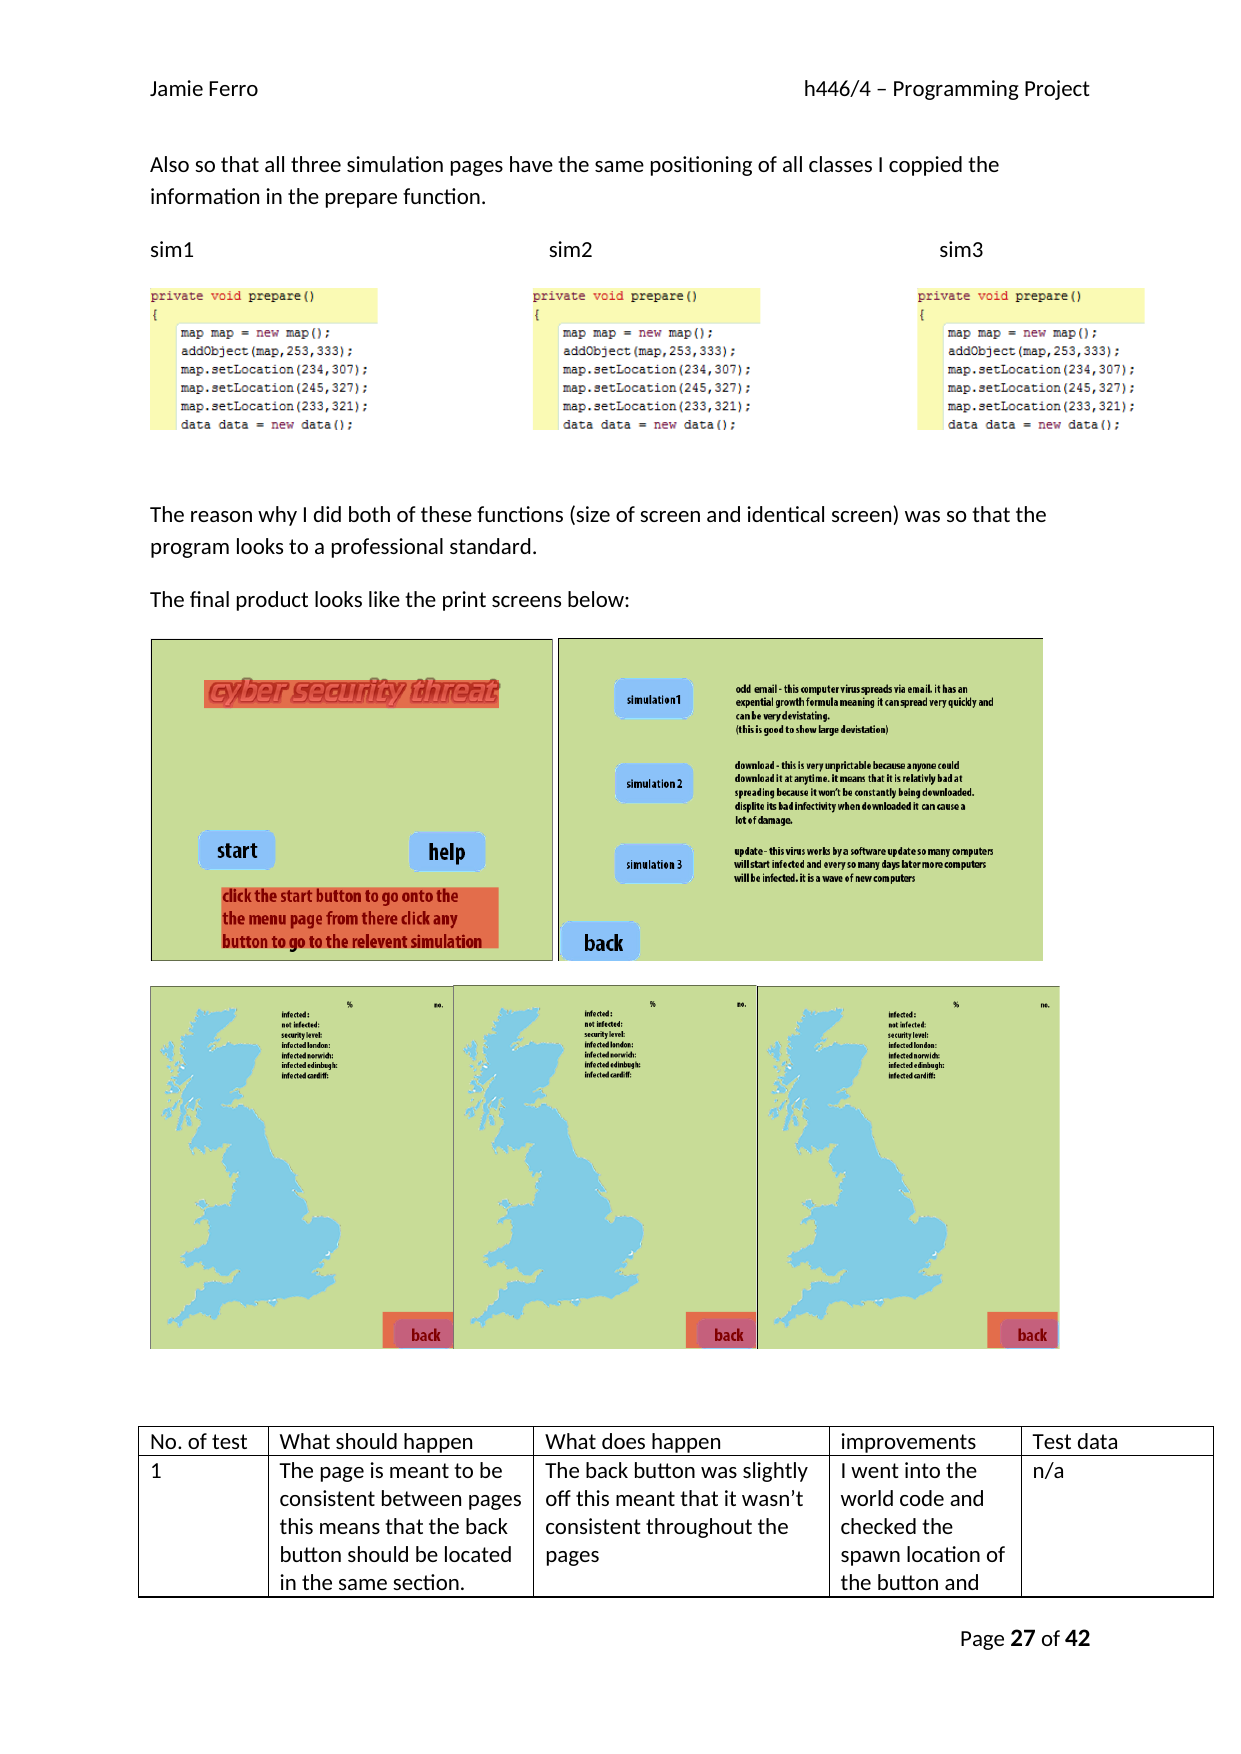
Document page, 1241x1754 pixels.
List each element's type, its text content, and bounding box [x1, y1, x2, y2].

table_header What does happen [534, 1427, 829, 1455]
text sim1 sim2 sim3 [150, 235, 1090, 263]
table_cell n/a [1022, 1456, 1213, 1596]
picture [917, 288, 1145, 430]
table_cell 1 [139, 1456, 268, 1596]
text Also so that all three simulation pages have the same positioning of all classes I coppied the information in the prepare function. [150, 150, 1090, 210]
table_header improvements [830, 1427, 1021, 1455]
table_header What should happen [269, 1427, 533, 1455]
table_header No. of test [139, 1427, 268, 1455]
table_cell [830, 1456, 1021, 1596]
table_header Test data [1022, 1427, 1213, 1455]
text The reason why I did both of these functions (size of screen and identical screen) was so that the program looks to a professional standard. [150, 500, 1090, 561]
picture [150, 288, 378, 430]
picture [532, 288, 761, 430]
picture [150, 638, 553, 961]
picture [558, 638, 1043, 961]
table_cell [269, 1456, 533, 1596]
text The final product looks like the print screens below: [150, 586, 1090, 613]
picture [150, 985, 1060, 1349]
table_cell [534, 1456, 829, 1596]
